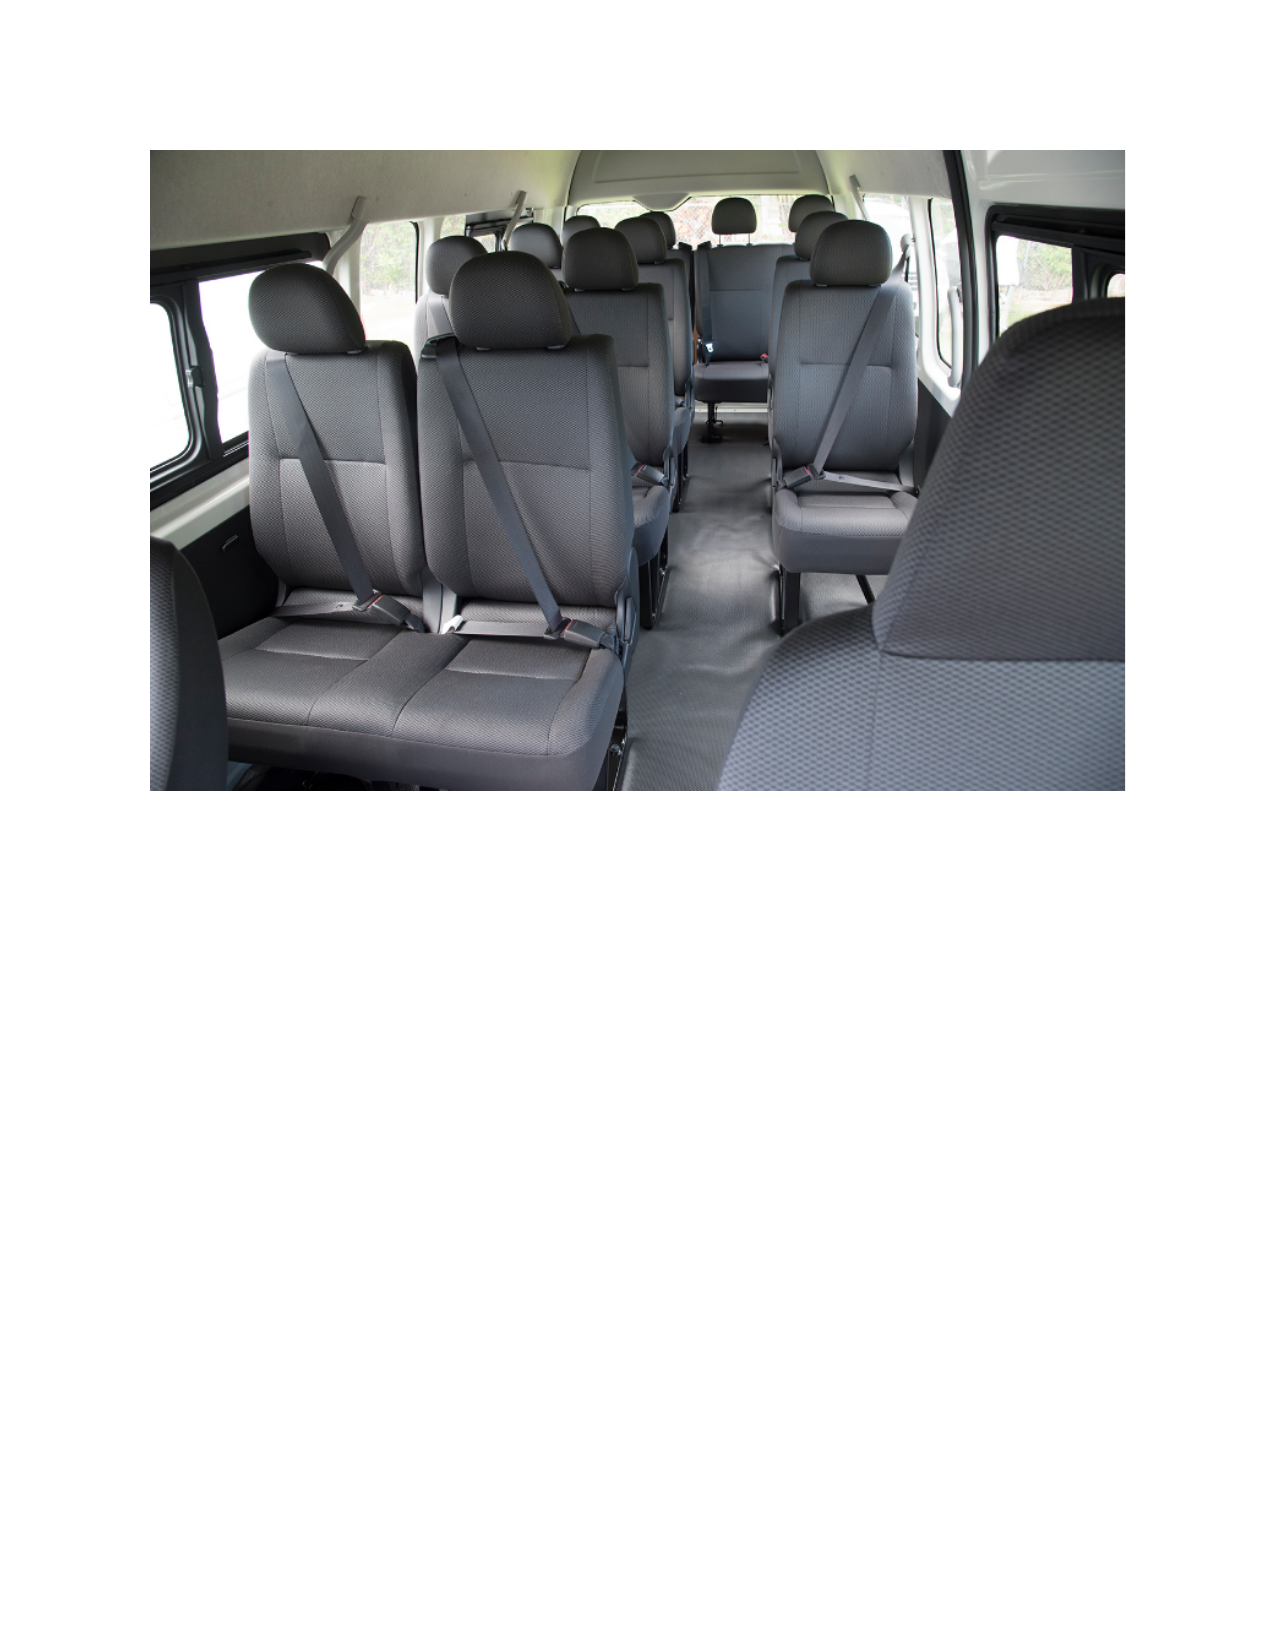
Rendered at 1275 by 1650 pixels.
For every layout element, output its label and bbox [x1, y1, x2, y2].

picture [150, 150, 1125, 791]
